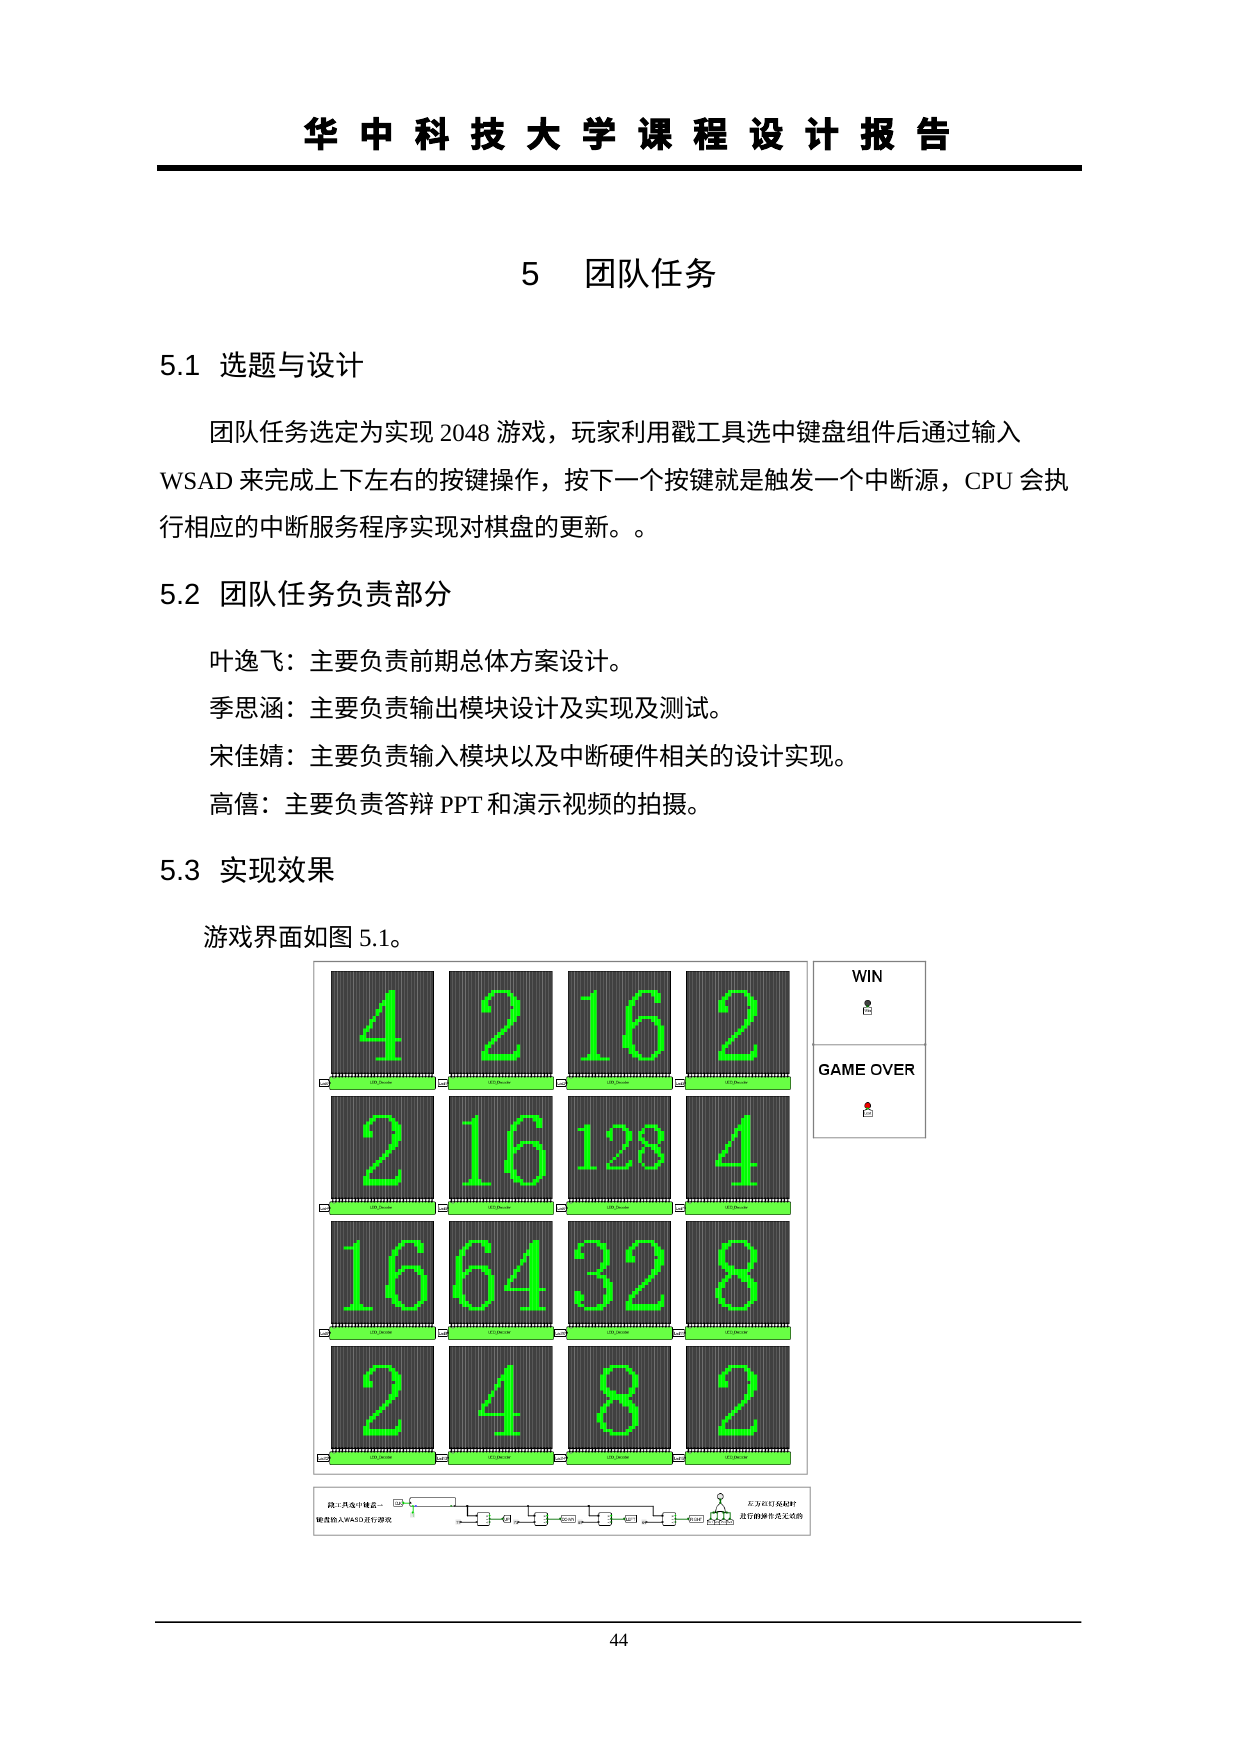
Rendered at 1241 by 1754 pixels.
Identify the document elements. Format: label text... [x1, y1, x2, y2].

text 叶逸飞：主要负责前期总体方案设计。 [159, 635, 1078, 683]
text 高僖：主要负责答辩PPT和演示视频的拍摄。 [159, 779, 1078, 827]
text 宋佳婧：主要负责输入模块以及中断硬件相关的设计实现。 [159, 731, 1078, 779]
text 团队任务选定为实现2048 游戏，玩家利用戳工具选中键盘组件后通过输入WSAD 来完成上下左右的按键操作，按下一个按键就是触发一个中断源，CPU 会执行相应的中断服务程序实现对棋盘的更新。。 [159, 407, 1078, 550]
subtitle 团队任务 [159, 248, 1078, 296]
text 季思涵：主要负责输出模块设计及实现及测试。 [159, 683, 1078, 731]
subtitle 实现效果 [159, 852, 1053, 887]
picture [308, 959, 930, 1539]
text 游戏界面如图 5.1。 [159, 912, 1078, 960]
subtitle 选题与设计 [159, 346, 1053, 382]
subtitle 团队任务负责部分 [159, 575, 1053, 610]
